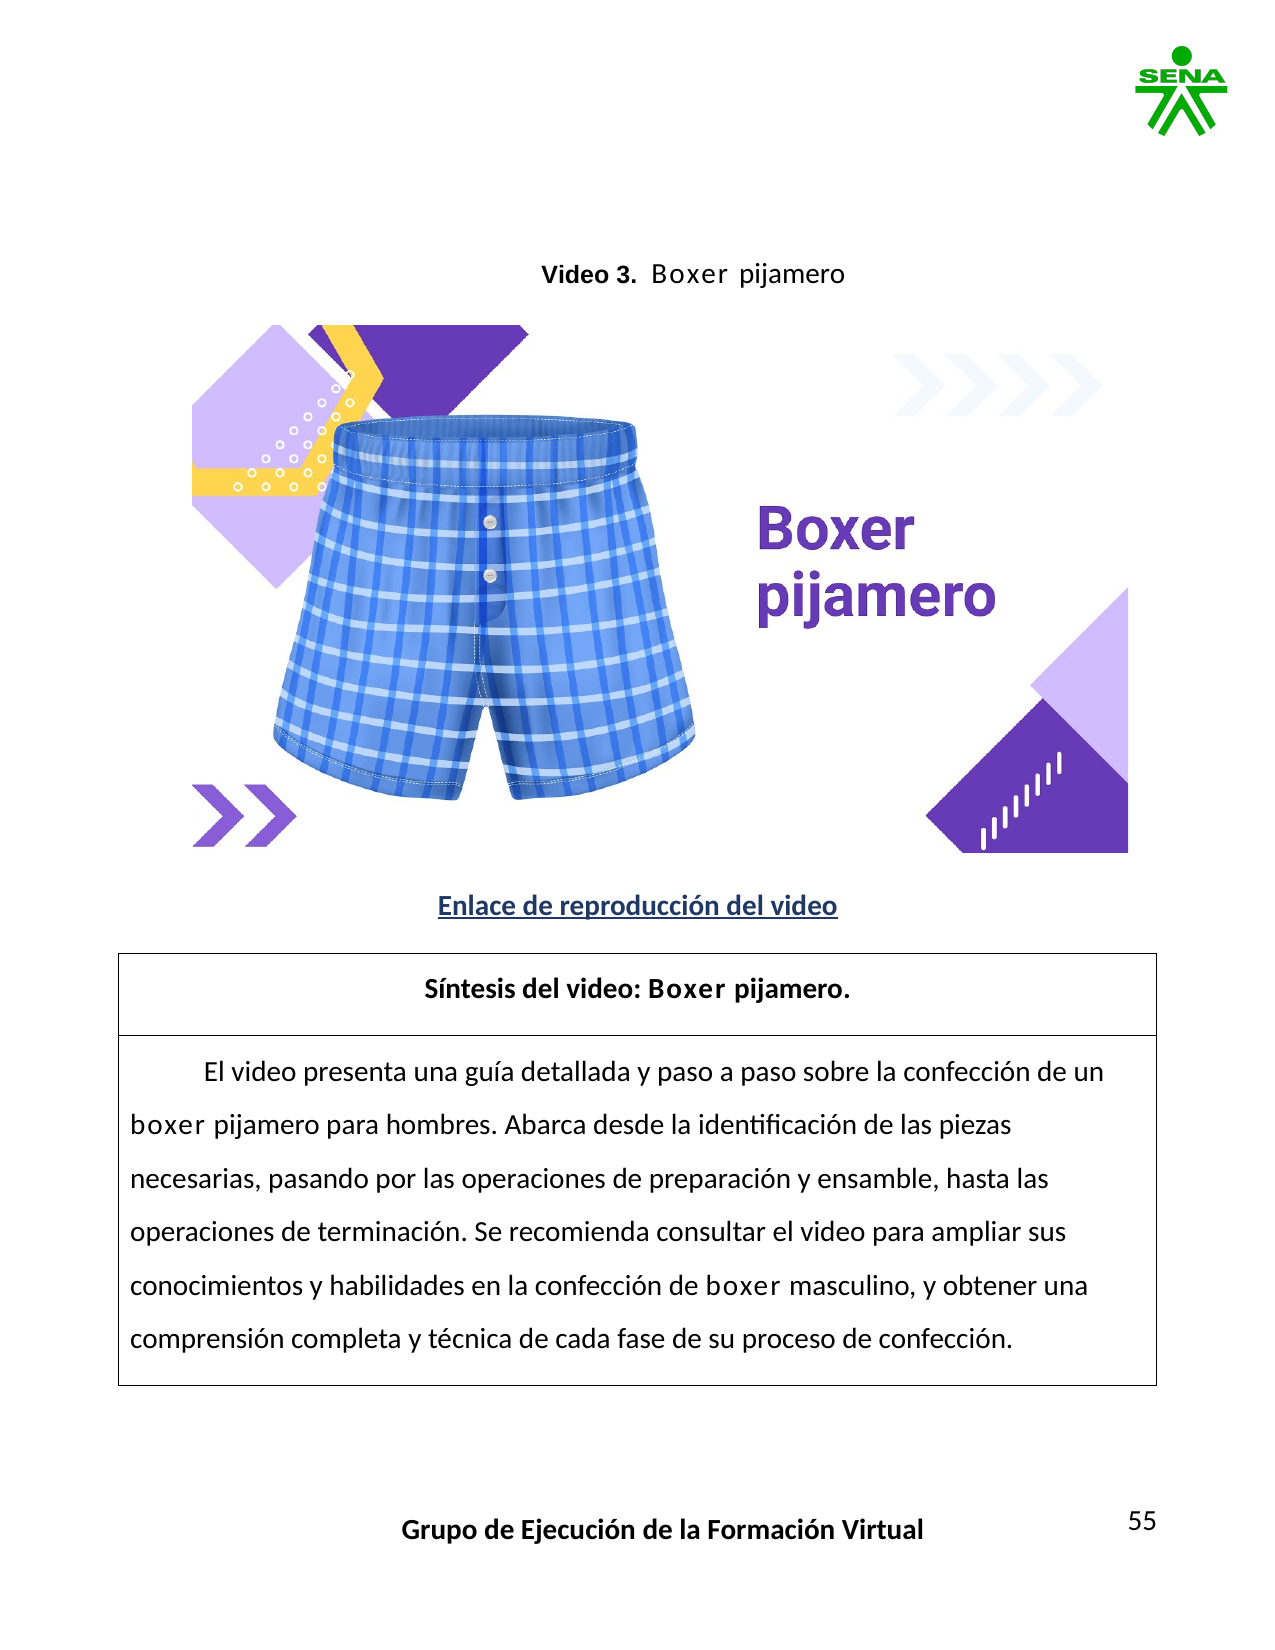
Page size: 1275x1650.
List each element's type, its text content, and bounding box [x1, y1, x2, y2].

table_header Síntesis del video: Boxer pijamero. [119, 954, 1156, 1035]
table_cell El video presenta una guía detallada y paso a paso sobre la confección de un boxer pijamero para hombres. Abarca desde la identificación de las piezas necesarias, pasando por las operaciones de preparación y ensamble, hasta las operaciones de terminación. Se recomienda consultar el video para ampliar sus conocimientos y habilidades en la confección de boxer masculino, y obtener una comprensión completa y técnica de cada fase de su proceso de confección. [119, 1036, 1156, 1385]
text Enlace de reproducción del video [118, 887, 1157, 922]
picture [192, 325, 1129, 853]
picture [1135, 46, 1228, 136]
text Boxer pijamero [229, 256, 1157, 291]
